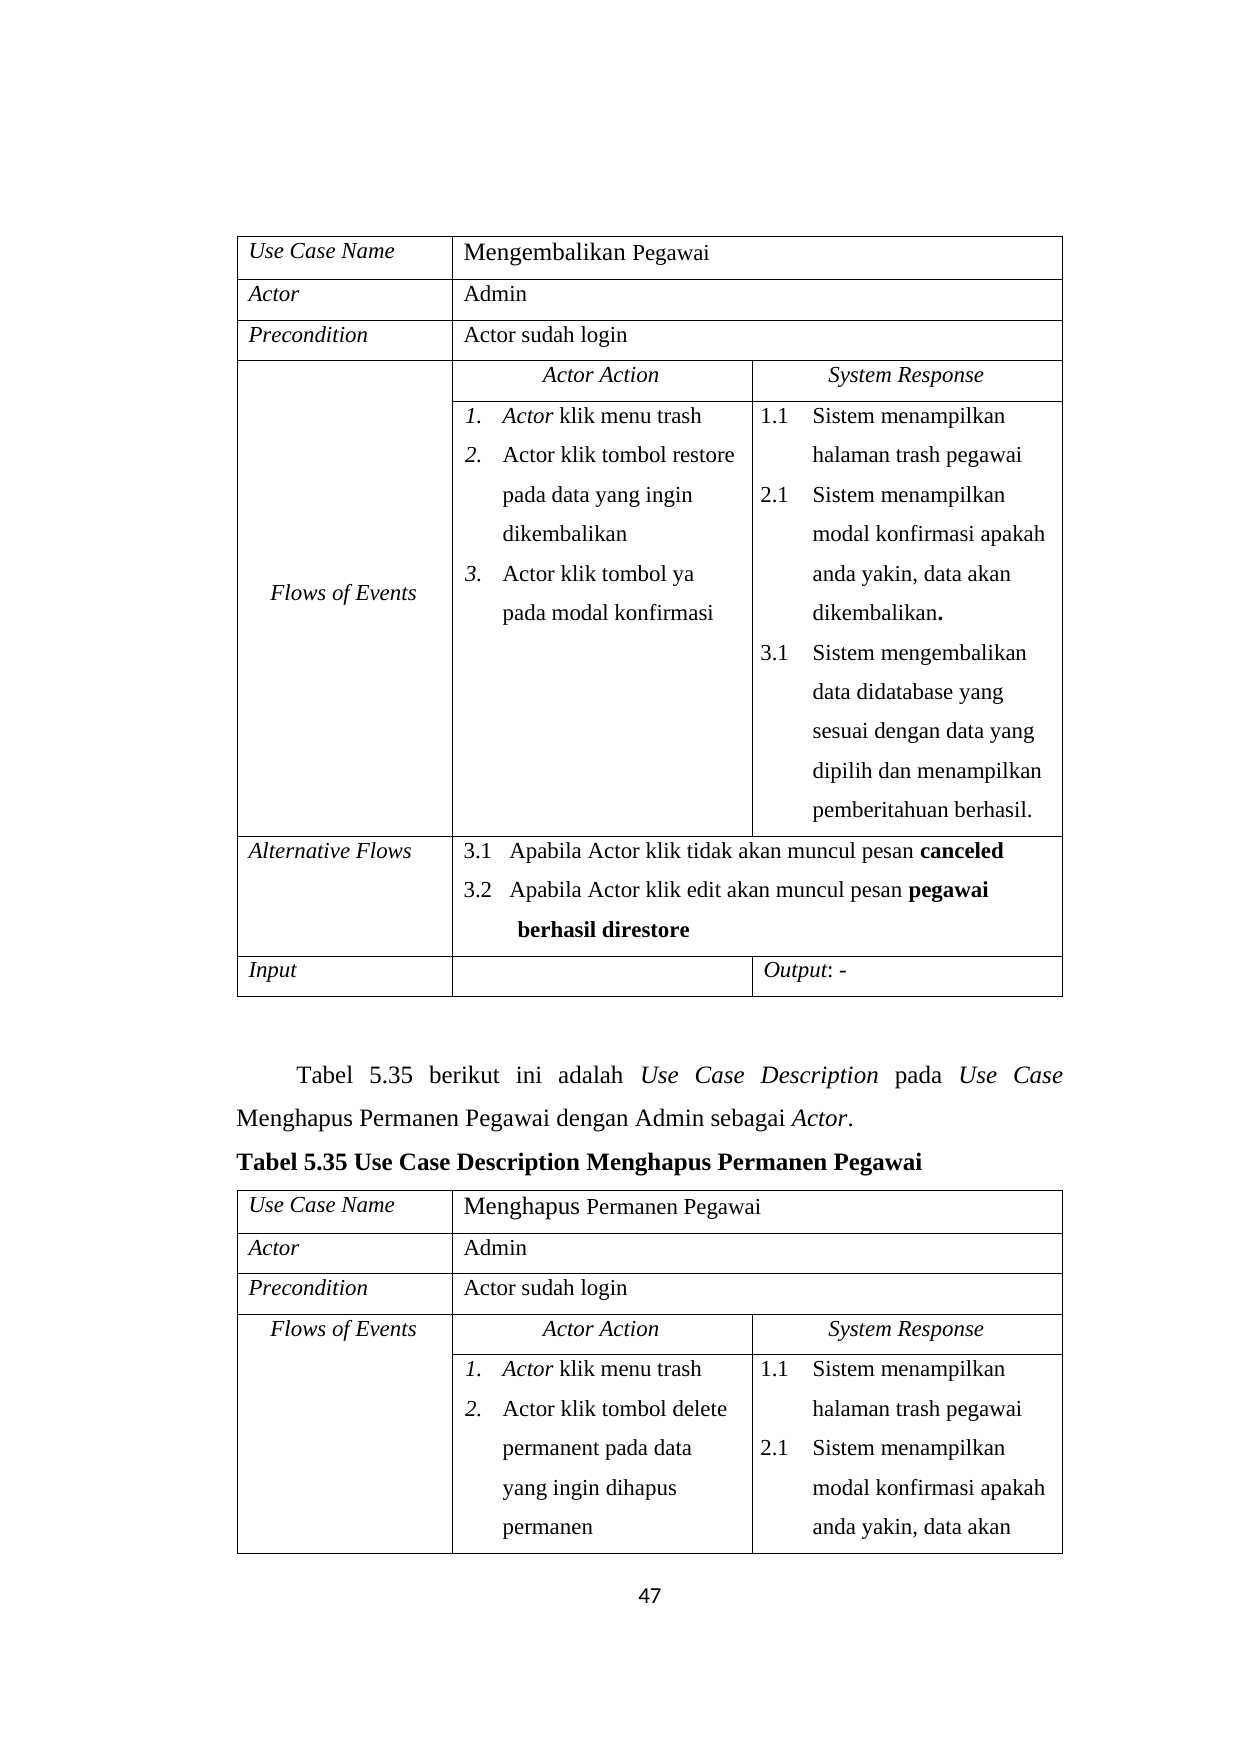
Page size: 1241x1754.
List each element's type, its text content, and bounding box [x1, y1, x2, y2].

table_cell [453, 957, 752, 996]
table_cell Actor sudah login [453, 1274, 1062, 1314]
text Tabel 5.35 Use Case Description Menghapus Permanen Pegawai [236, 1147, 1063, 1175]
table_cell Actor klik menu trash Actor klik tombol restore pada data yang ingin dikembalikan Actor klik tombol ya pada modal konfirmasi [453, 402, 752, 836]
table_cell Admin [453, 1234, 1062, 1273]
text Tabel 5.35 berikut ini adalah Use Case Description pada Use Case Menghapus Permanen Pegawai dengan Admin sebagai Actor. [236, 1060, 1063, 1132]
table_cell 3.1 Apabila Actor klik tidak akan muncul pesan canceled 3.2 Apabila Actor klik edit akan muncul pesan pegawai berhasil direstore [453, 837, 1062, 956]
table_cell Flows of Events [238, 1315, 452, 1553]
table_cell Actor Action [453, 1315, 752, 1354]
table_header Menghapus Permanen Pegawai [453, 1191, 1062, 1233]
table_cell Actor sudah login [453, 321, 1062, 360]
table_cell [753, 1355, 1062, 1553]
table_cell System Response [753, 361, 1062, 401]
table_header Mengembalikan Pegawai [453, 237, 1062, 279]
table_cell Admin [453, 280, 1062, 320]
table_cell Alternative Flows [238, 837, 452, 956]
table_cell Flows of Events [238, 361, 452, 836]
table_cell Output: - [753, 957, 1062, 996]
table_cell Actor [238, 280, 452, 320]
table_header Use Case Name [238, 237, 452, 279]
table_cell System Response [753, 1315, 1062, 1354]
table_header Use Case Name [238, 1191, 452, 1233]
table_cell Actor Action [453, 361, 752, 401]
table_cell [453, 1355, 752, 1553]
table_cell Actor [238, 1234, 452, 1273]
table_cell Input [238, 957, 452, 996]
table_cell Precondition [238, 1274, 452, 1314]
table_cell Sistem menampilkan halaman trash pegawai Sistem menampilkan modal konfirmasi apakah anda yakin, data akan dikembalikan. Sistem mengembalikan data didatabase yang sesuai dengan data yang dipilih dan menampilkan pemberitahuan berhasil. [753, 402, 1062, 836]
table_cell Precondition [238, 321, 452, 360]
